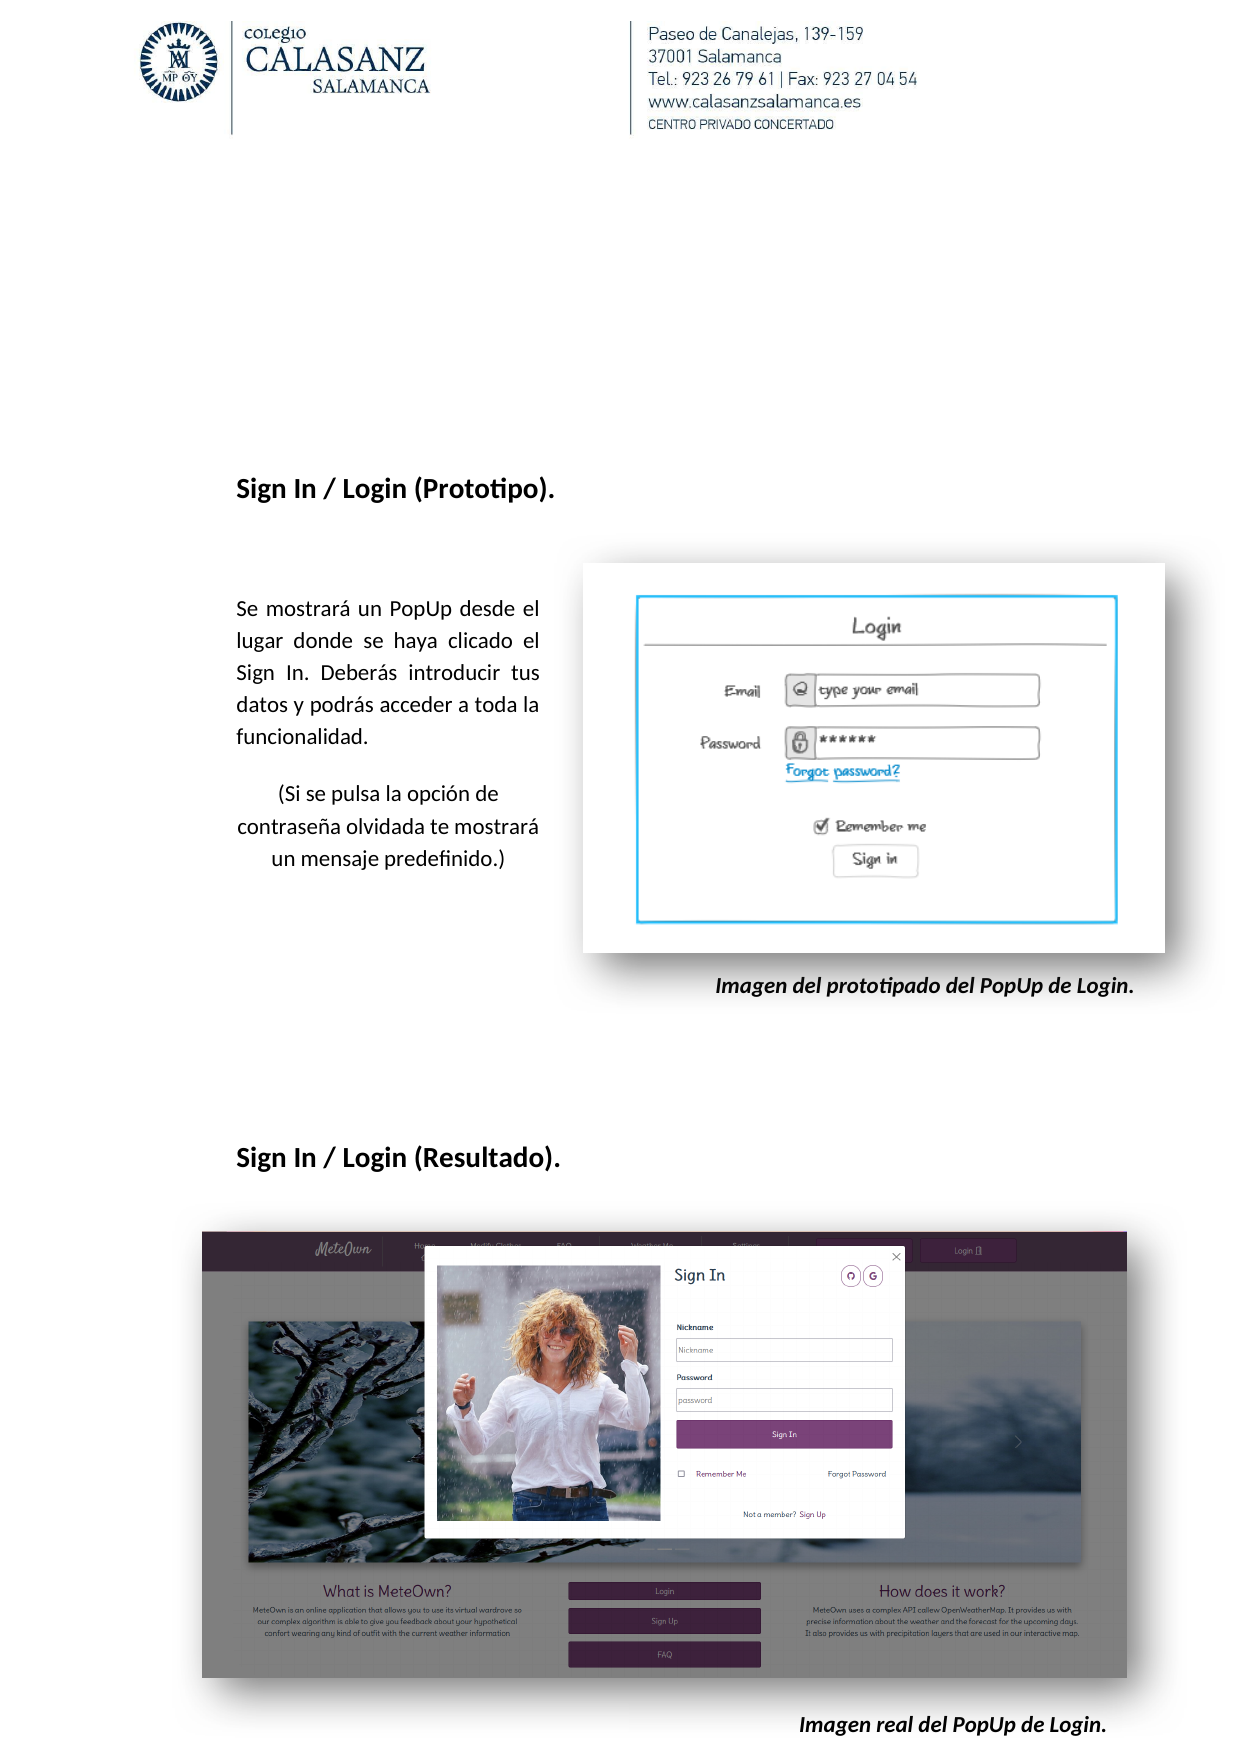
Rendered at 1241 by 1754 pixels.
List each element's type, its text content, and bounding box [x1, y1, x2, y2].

picture [98, 21, 985, 145]
text Se mostrará un PopUp desde el lugar donde se haya clicado el Sign In. Deberás introducir tus datos y podrás acceder a toda la funcionalidad. [236, 594, 568, 750]
text Sign In / Login (Prototipo). [236, 471, 1123, 506]
text Sign In / Login (Resultado). [177, 1139, 1123, 1174]
text (Si se pulsa la opción de contraseña olvidada te mostrará un mensaje predefinido.) [236, 779, 566, 872]
picture [583, 563, 1165, 953]
picture [202, 1231, 1127, 1678]
